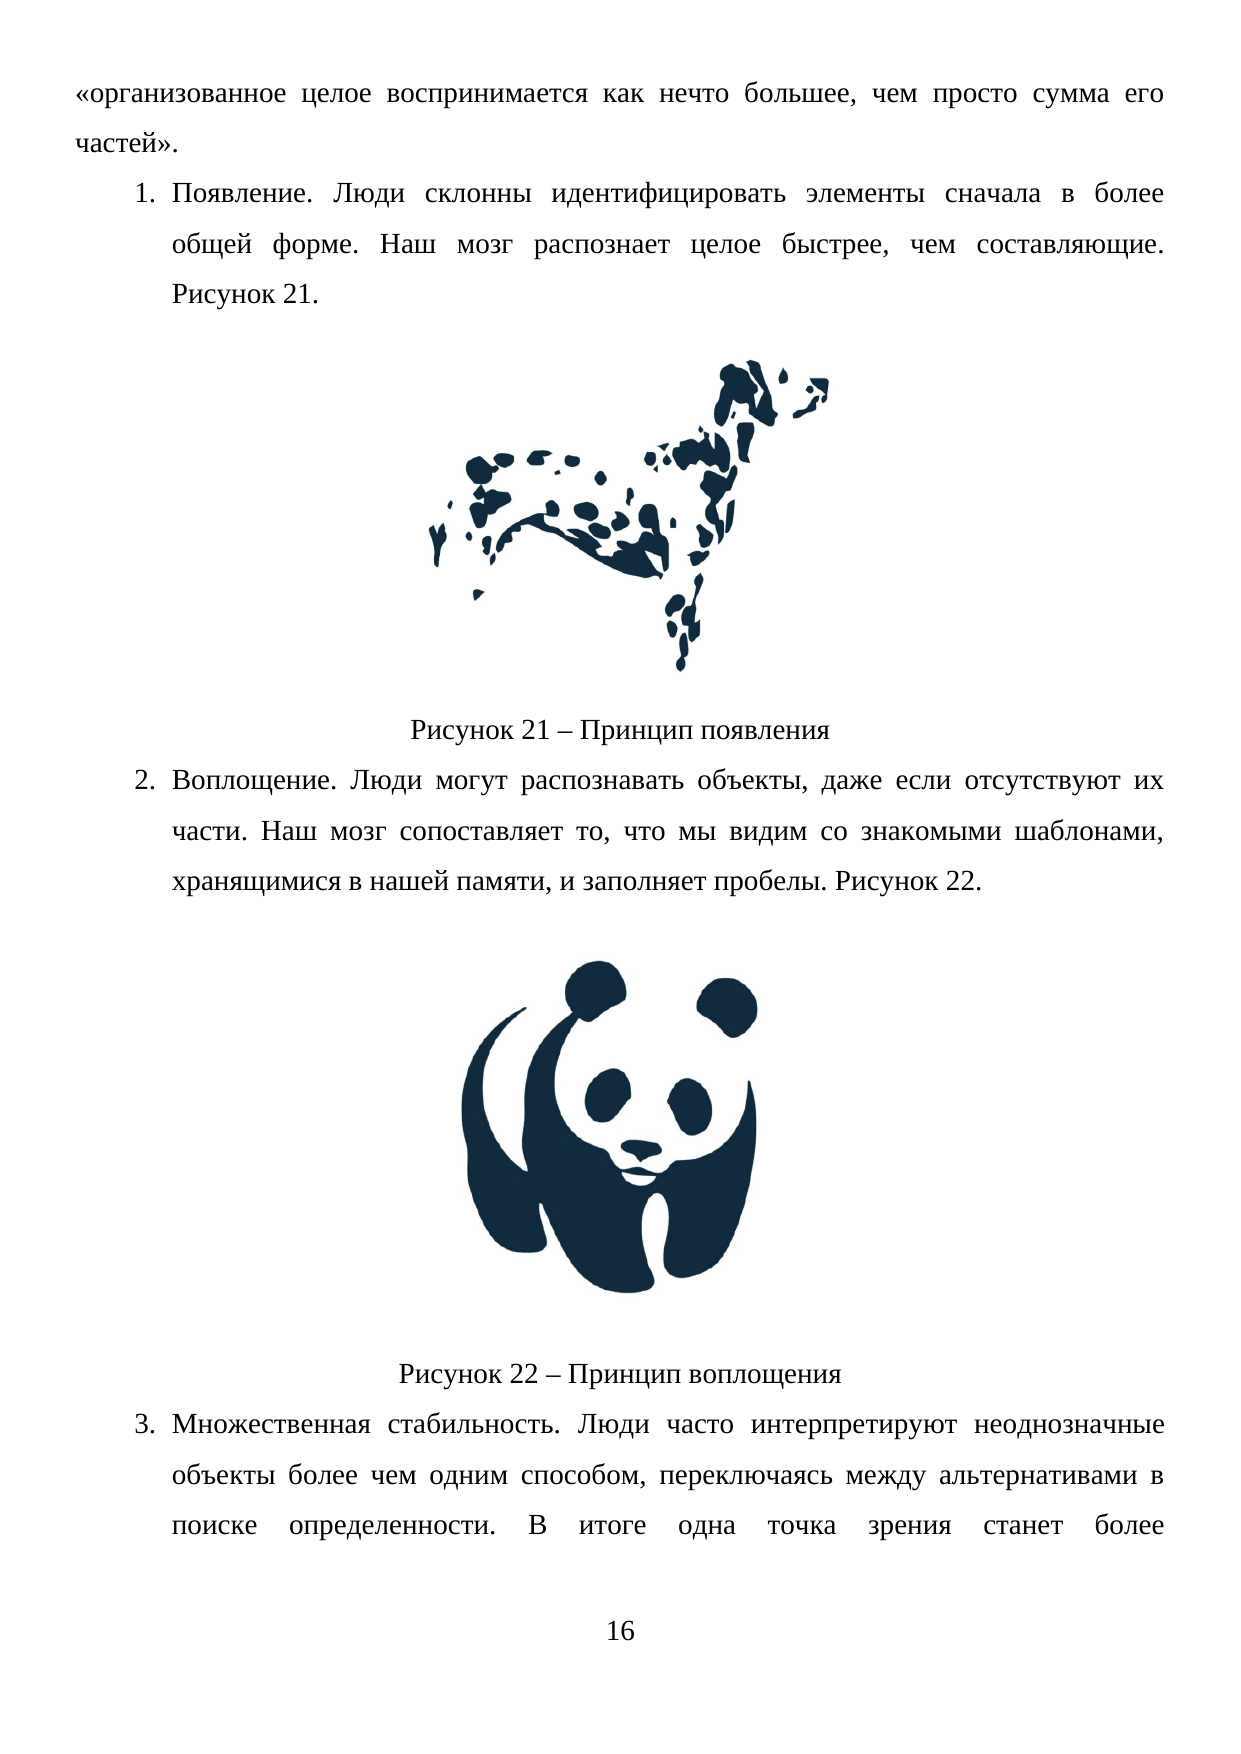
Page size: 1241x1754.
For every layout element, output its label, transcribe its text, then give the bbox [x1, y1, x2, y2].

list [134, 1407, 1165, 1541]
picture [282, 913, 958, 1340]
text Рисунок 21 – Принцип появления [75, 712, 1165, 746]
list Появление. Люди склонны идентифицировать элементы сначала в более общей форме. Наш мозг распознает целое быстрее, чем составляющие. Рисунок 21. [134, 176, 1165, 310]
picture [328, 326, 912, 696]
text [75, 108, 1165, 159]
list Воплощение. Люди могут распознавать объекты, даже если отсутствуют их части. Наш мозг сопоставляет то, что мы видим со знакомыми шаблонами, хранящимися в нашей памяти, и заполняет пробелы. Рисунок 22. [134, 762, 1165, 896]
text Рисунок 22 – Принцип воплощения [75, 1356, 1165, 1390]
